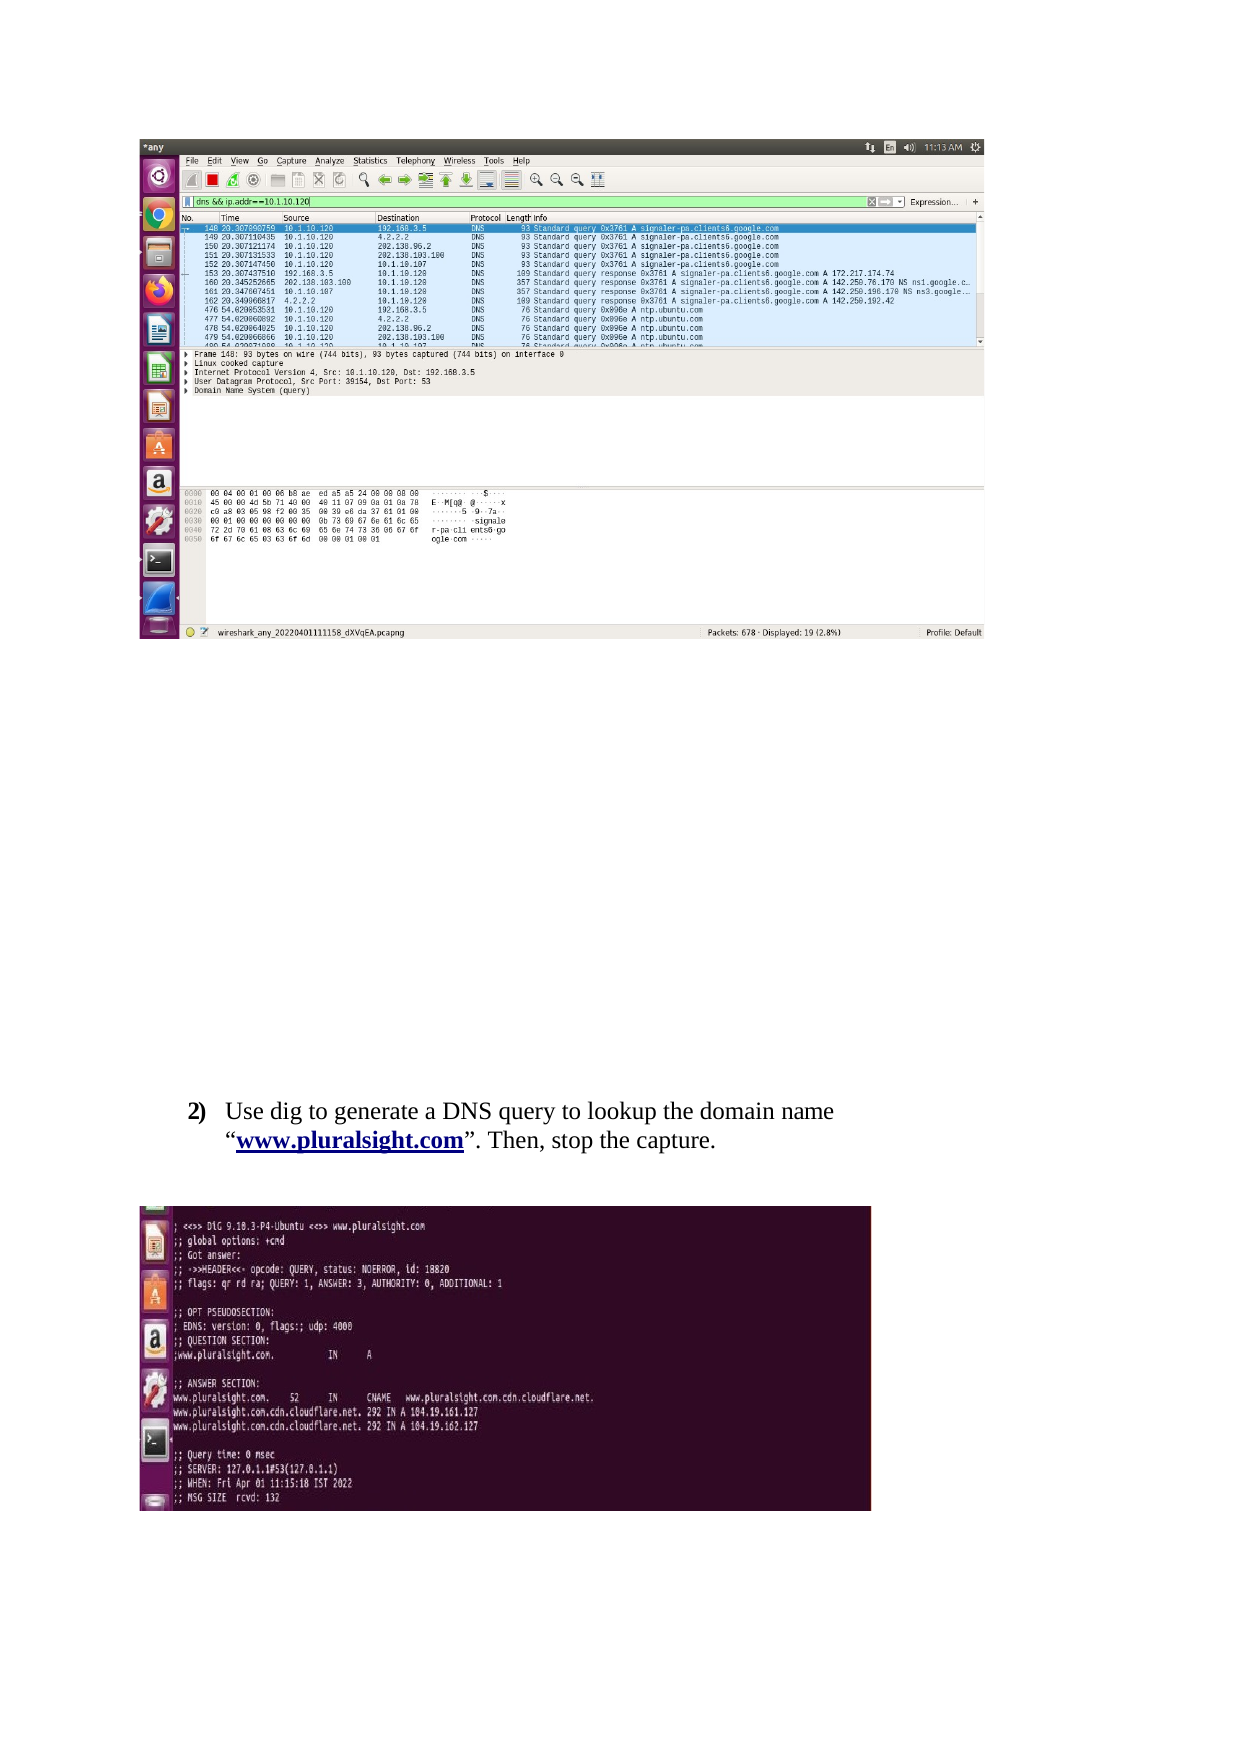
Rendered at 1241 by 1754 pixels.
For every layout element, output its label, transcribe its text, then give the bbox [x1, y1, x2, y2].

list Use dig to generate a DNS query to lookup the domain name “www.pluralsight.com”. Then, stop the capture. [187, 1096, 834, 1153]
picture [139, 139, 985, 639]
picture [139, 1206, 872, 1511]
